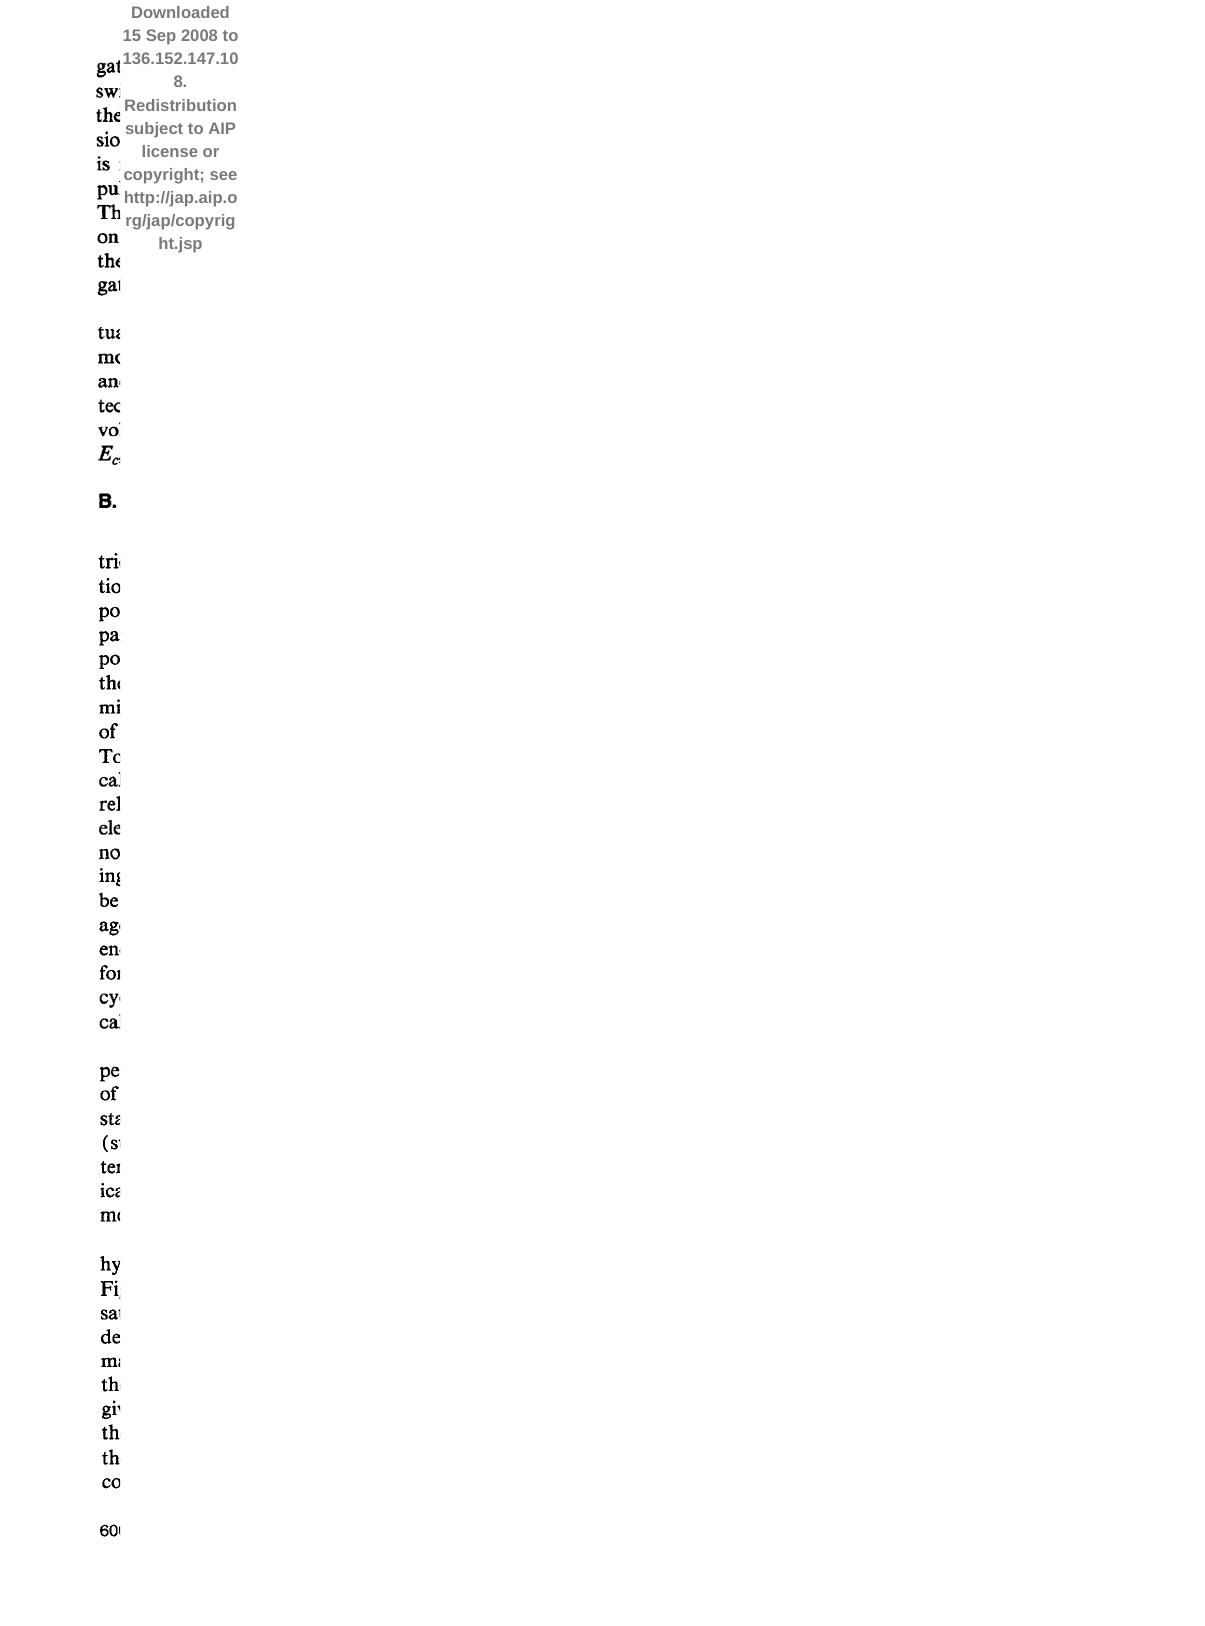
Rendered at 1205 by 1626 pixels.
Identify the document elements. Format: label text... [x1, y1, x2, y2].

picture [0, 0, 1200, 1622]
text Downloaded 15 Sep 2008 to 136.152.147.108. Redistribution subject to AIP license or copyright; see http://jap.aip.org/jap/copyright.jsp [121, 0, 240, 254]
